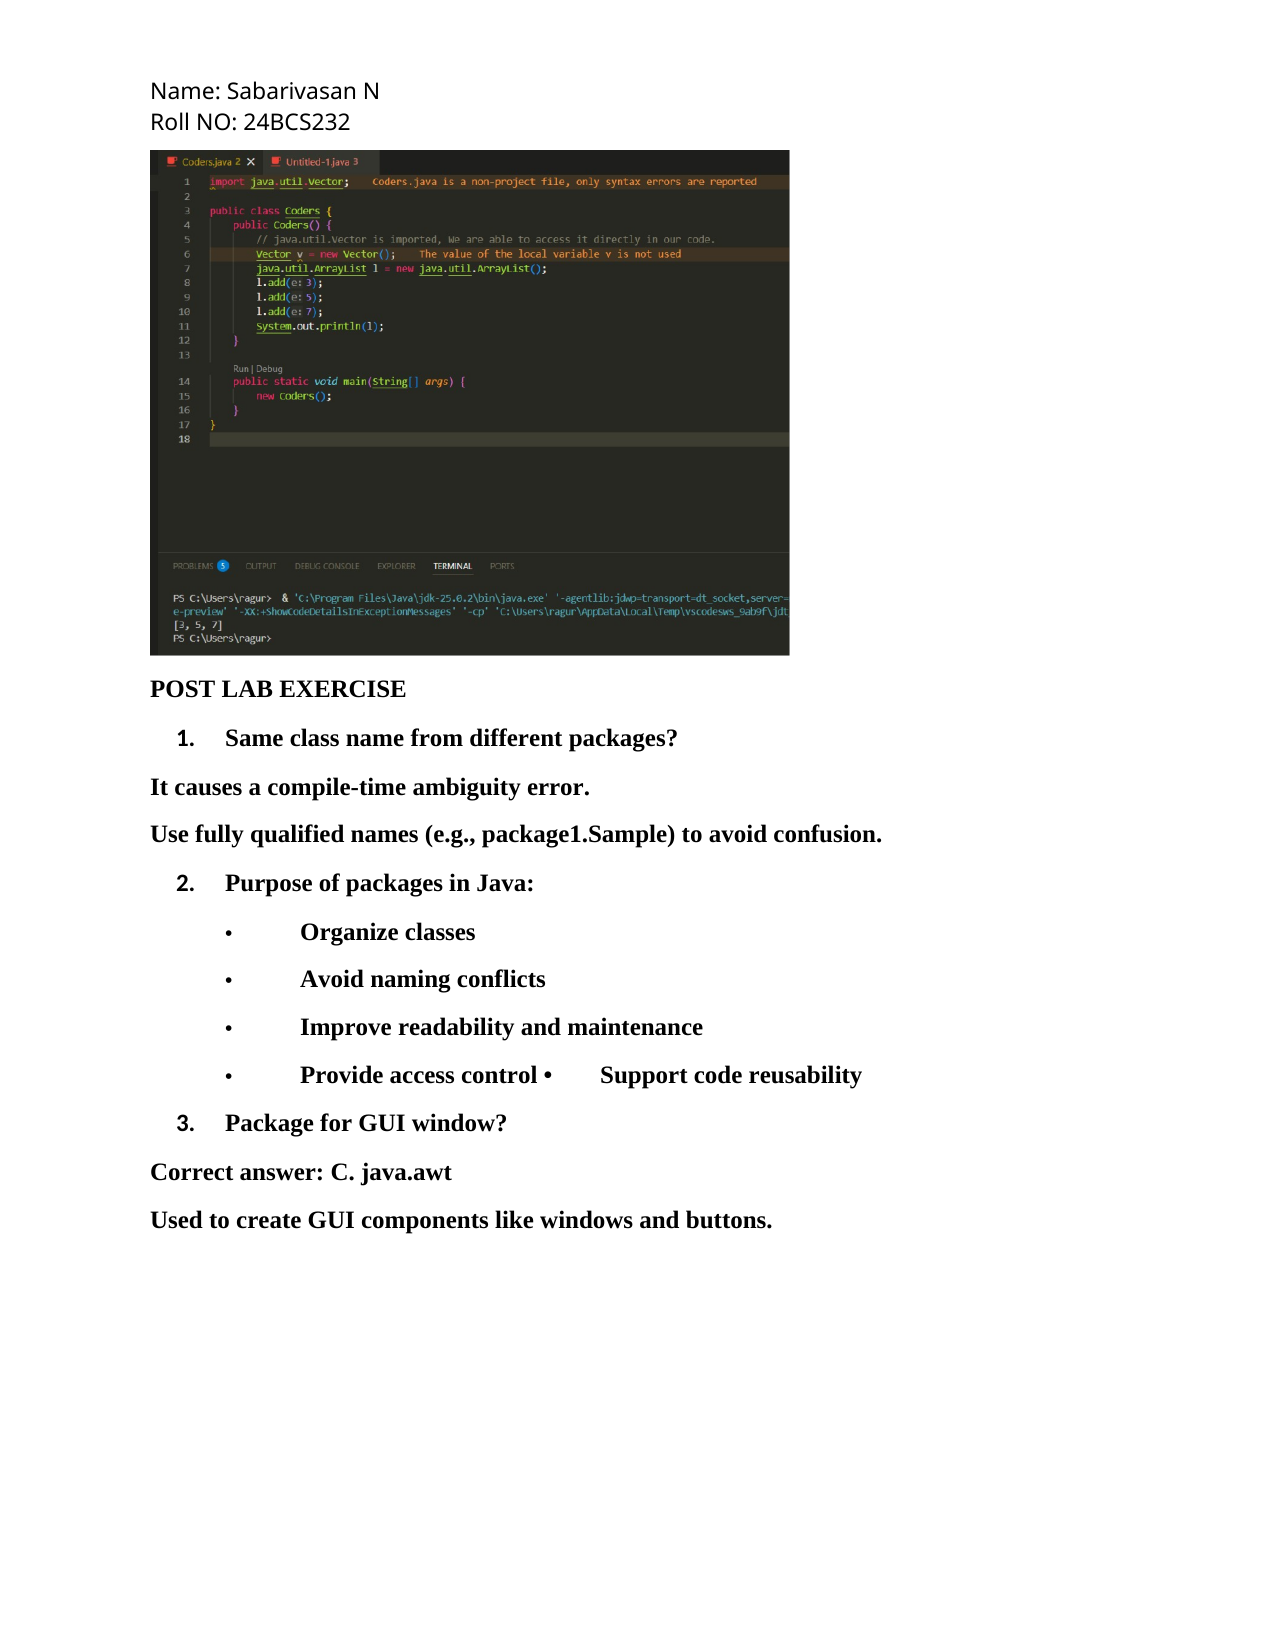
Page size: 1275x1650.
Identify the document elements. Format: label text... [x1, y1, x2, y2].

text POST LAB EXERCISE [150, 674, 1125, 703]
text Correct answer: C. java.awt [150, 1157, 1125, 1186]
picture [150, 150, 790, 656]
list Organize classes [225, 917, 1125, 945]
list Provide access control • Support code reusability [225, 1060, 1125, 1088]
text Used to create GUI components like windows and buttons. [150, 1205, 1125, 1233]
text It causes a compile-time ambiguity error. [150, 772, 1125, 800]
list Same class name from different packages? [176, 722, 1125, 752]
list Avoid naming conflicts [225, 964, 1125, 993]
list Package for GUI window? [176, 1107, 1125, 1138]
list Purpose of packages in Java: [176, 867, 1125, 897]
list Improve readability and maintenance [225, 1012, 1125, 1041]
text Use fully qualified names (e.g., package1.Sample) to avoid confusion. [150, 819, 1125, 848]
